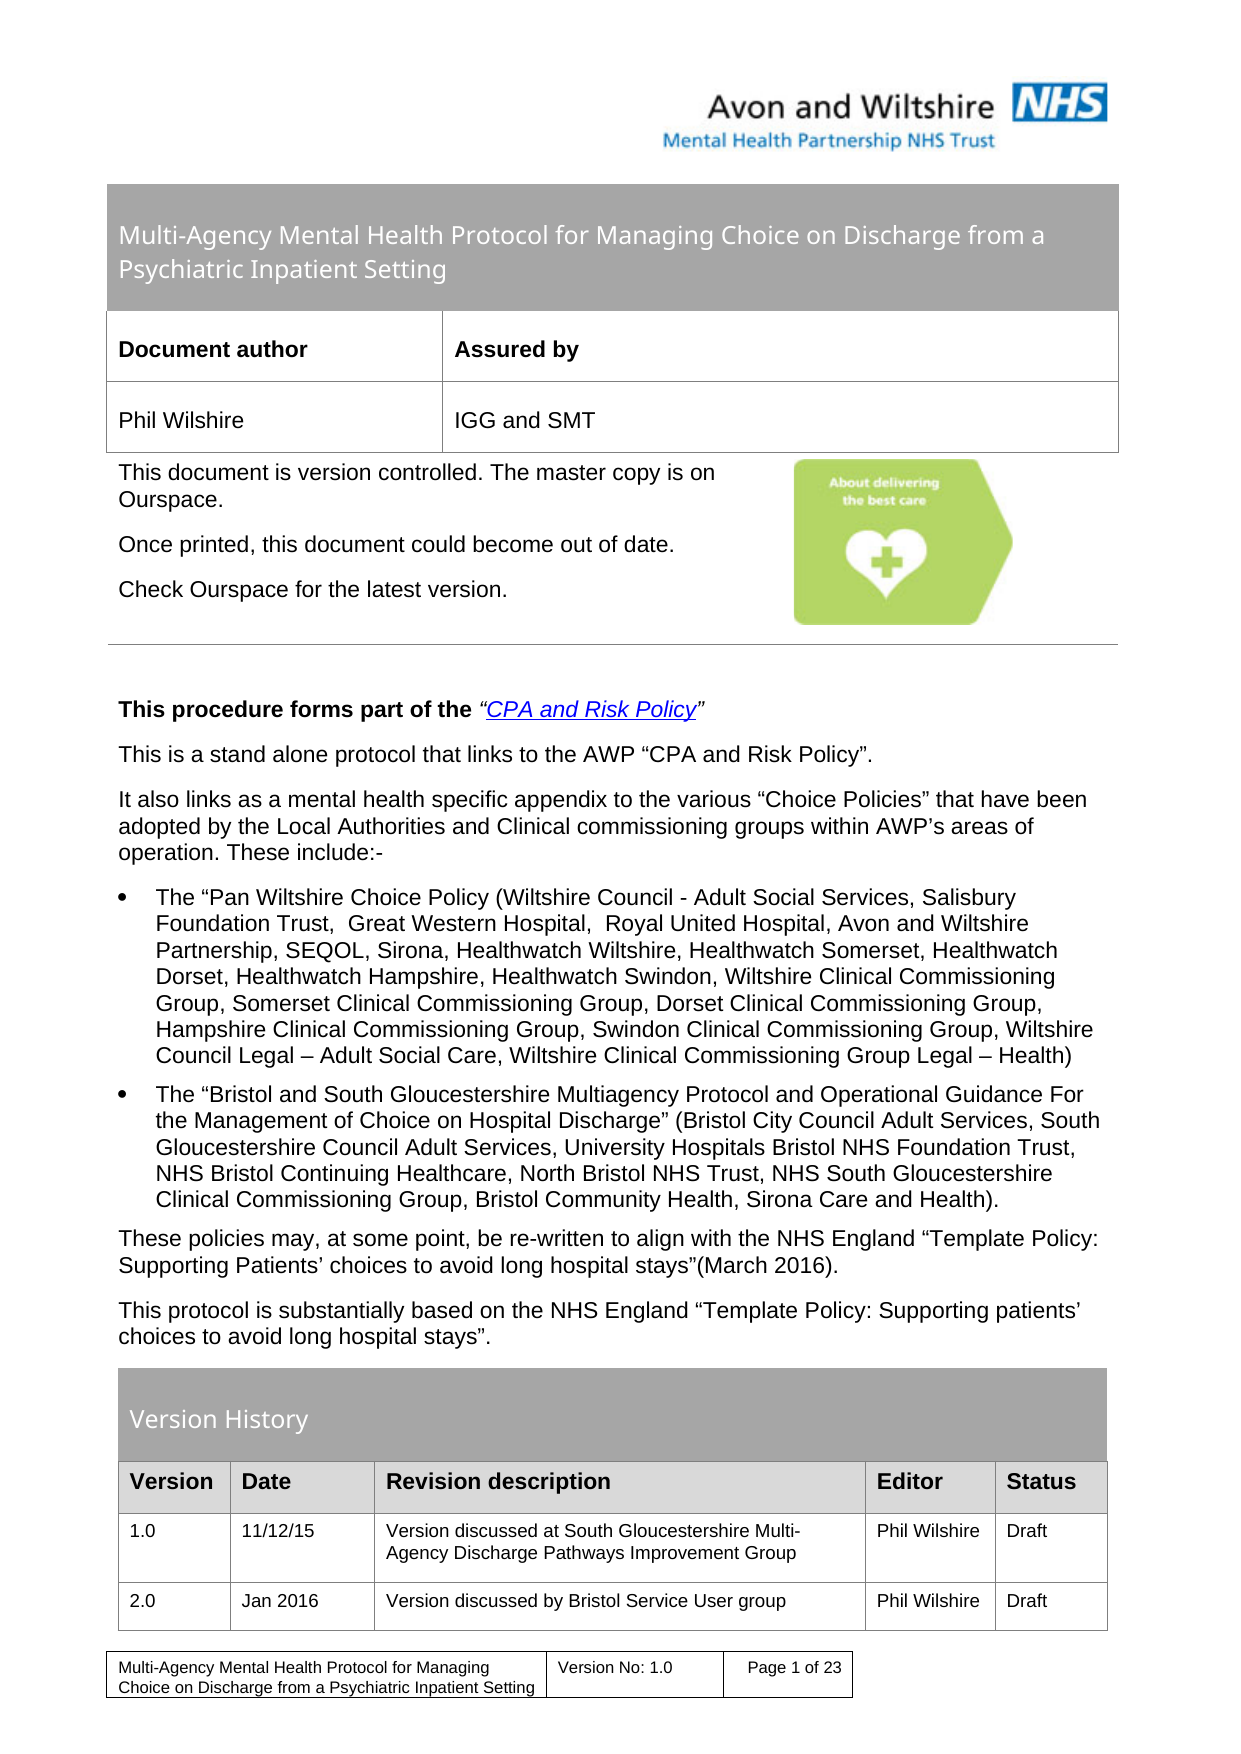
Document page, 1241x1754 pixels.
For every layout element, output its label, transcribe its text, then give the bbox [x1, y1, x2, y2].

picture [793, 459, 1013, 625]
table_cell This document is version controlled. The master copy is on Ourspace. Once printed, this document could become out of date. Check Ourspace for the latest version. [107, 453, 783, 644]
picture [662, 76, 1108, 166]
table_header Multi-Agency Mental Health Protocol for Managing Choice on Discharge from a Psychiatric Inpatient Setting [107, 184, 1119, 311]
table_cell Assured by [443, 311, 1118, 381]
table_cell Phil Wilshire [107, 382, 442, 452]
table_cell [783, 453, 1119, 644]
table_cell IGG and SMT [443, 382, 1118, 452]
table_cell Document author [107, 311, 442, 381]
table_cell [107, 644, 1119, 1631]
